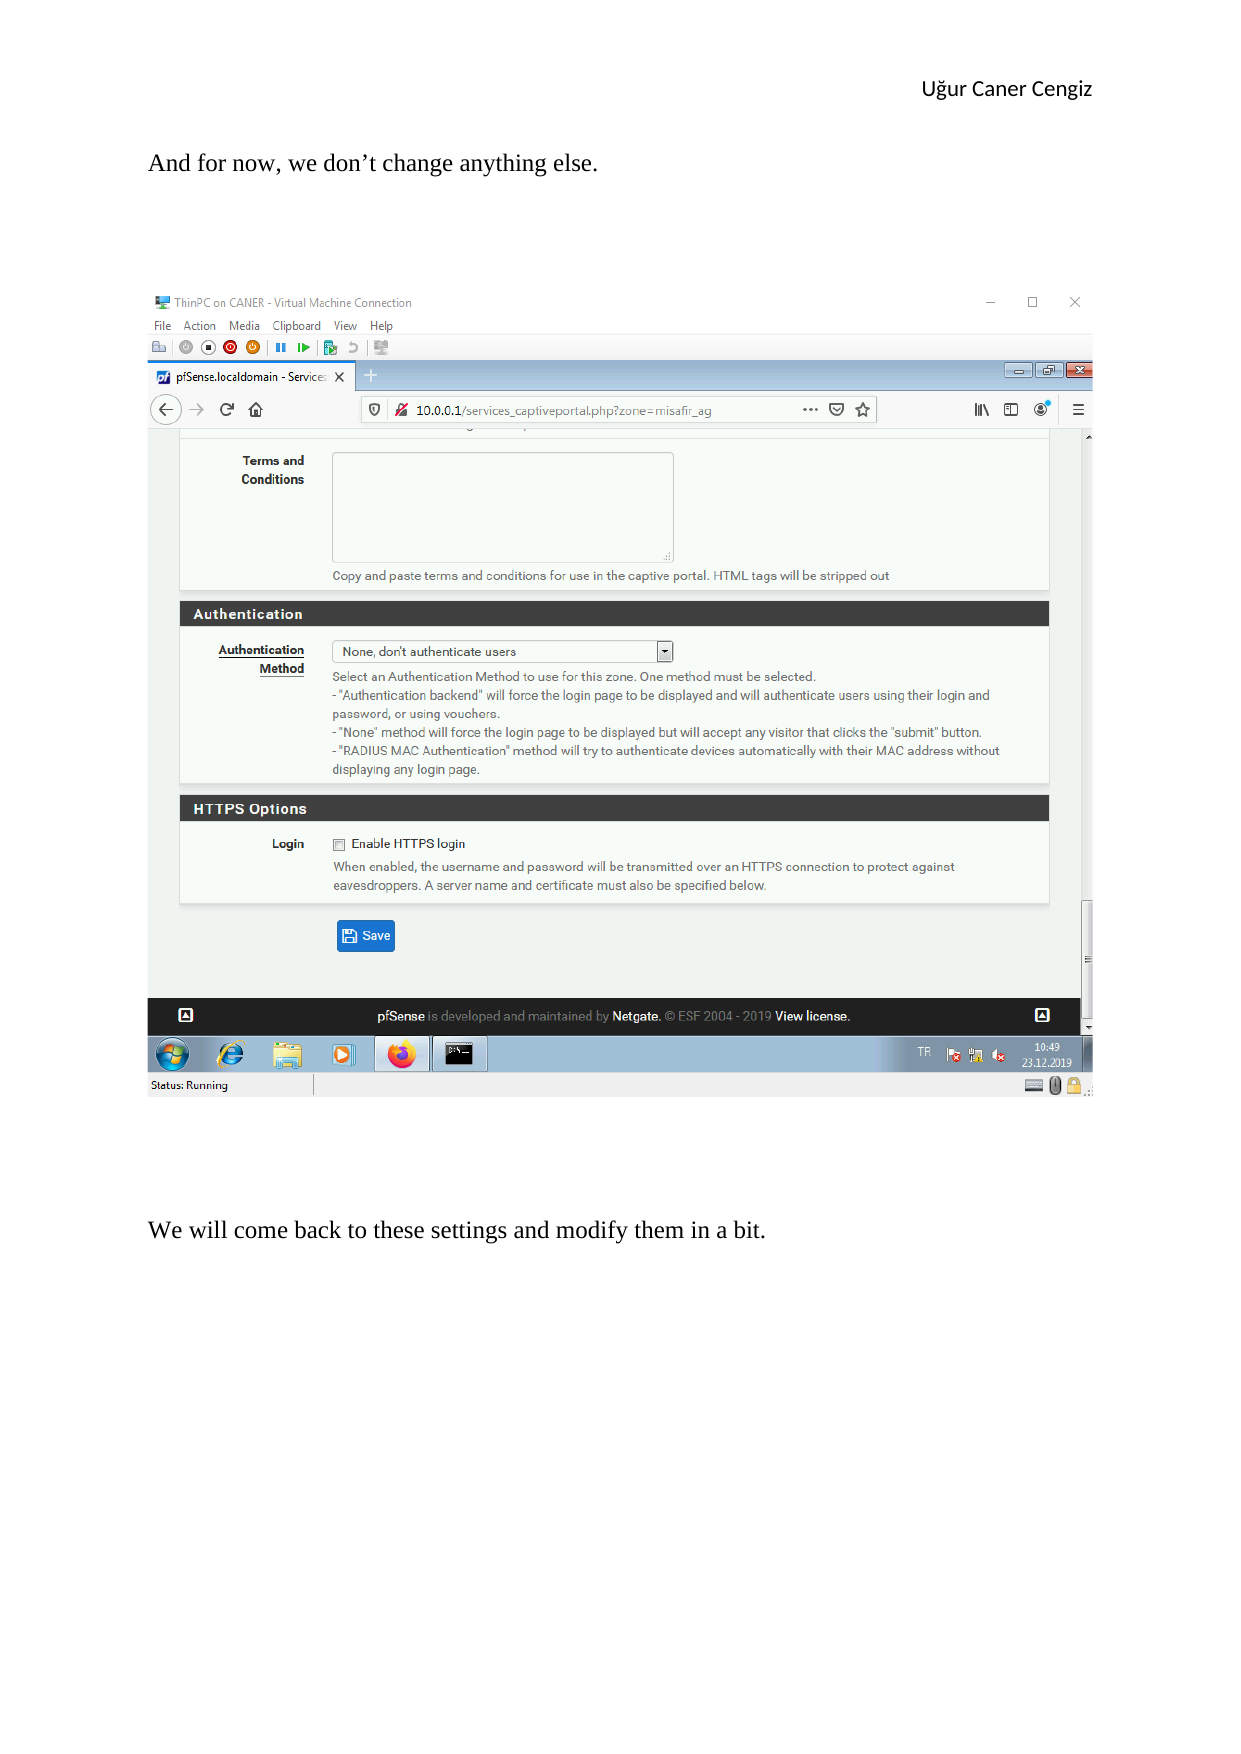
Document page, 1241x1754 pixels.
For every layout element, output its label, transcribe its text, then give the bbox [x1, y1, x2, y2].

text And for now, we don’t change anything else. [148, 148, 1093, 176]
text We will come back to these settings and modify them in a bit. [148, 1215, 1093, 1244]
picture [147, 296, 1093, 1097]
